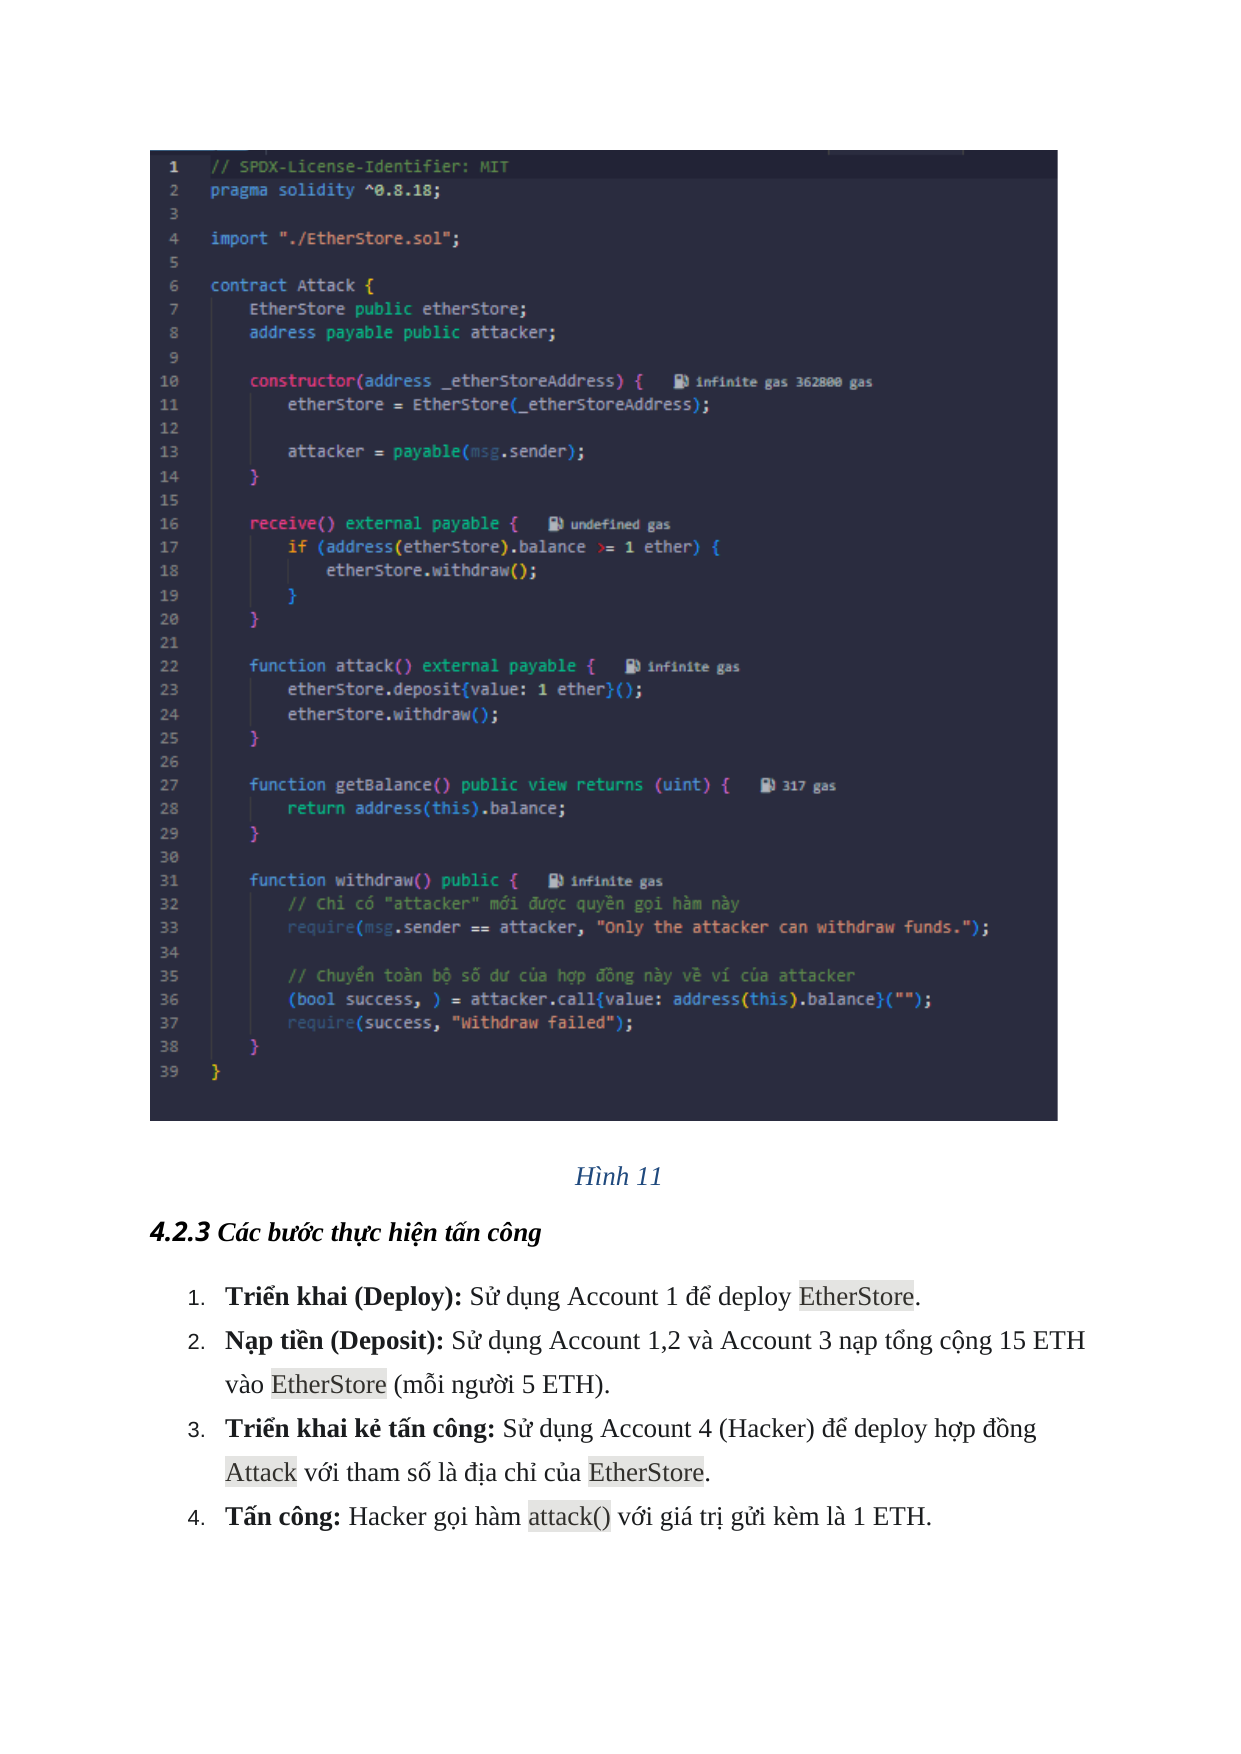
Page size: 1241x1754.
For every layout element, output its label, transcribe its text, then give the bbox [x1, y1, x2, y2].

picture [150, 150, 1058, 1121]
list Nạp tiền (Deposit): Sử dụng Account 1,2 và Account 3 nạp tổng cộng 15 ETH vào EtherStore (mỗi người 5 ETH). [187, 1324, 1090, 1399]
list Tấn công: Hacker gọi hàm attack() với giá trị gửi kèm là 1 ETH. [187, 1500, 528, 1532]
list Triển khai (Deploy): Sử dụng Account 1 để deploy EtherStore. [187, 1279, 1090, 1311]
text Hình 11 [150, 1161, 1090, 1192]
list Tấn công: Hacker gọi hàm attack() với giá trị gửi kèm là 1 ETH. [611, 1500, 1090, 1532]
list Triển khai kẻ tấn công: Sử dụng Account 4 (Hacker) để deploy hợp đồng Attack với tham số là địa chỉ của EtherStore. [187, 1412, 1090, 1487]
text Các bước thực hiện tấn công [150, 1212, 1090, 1249]
